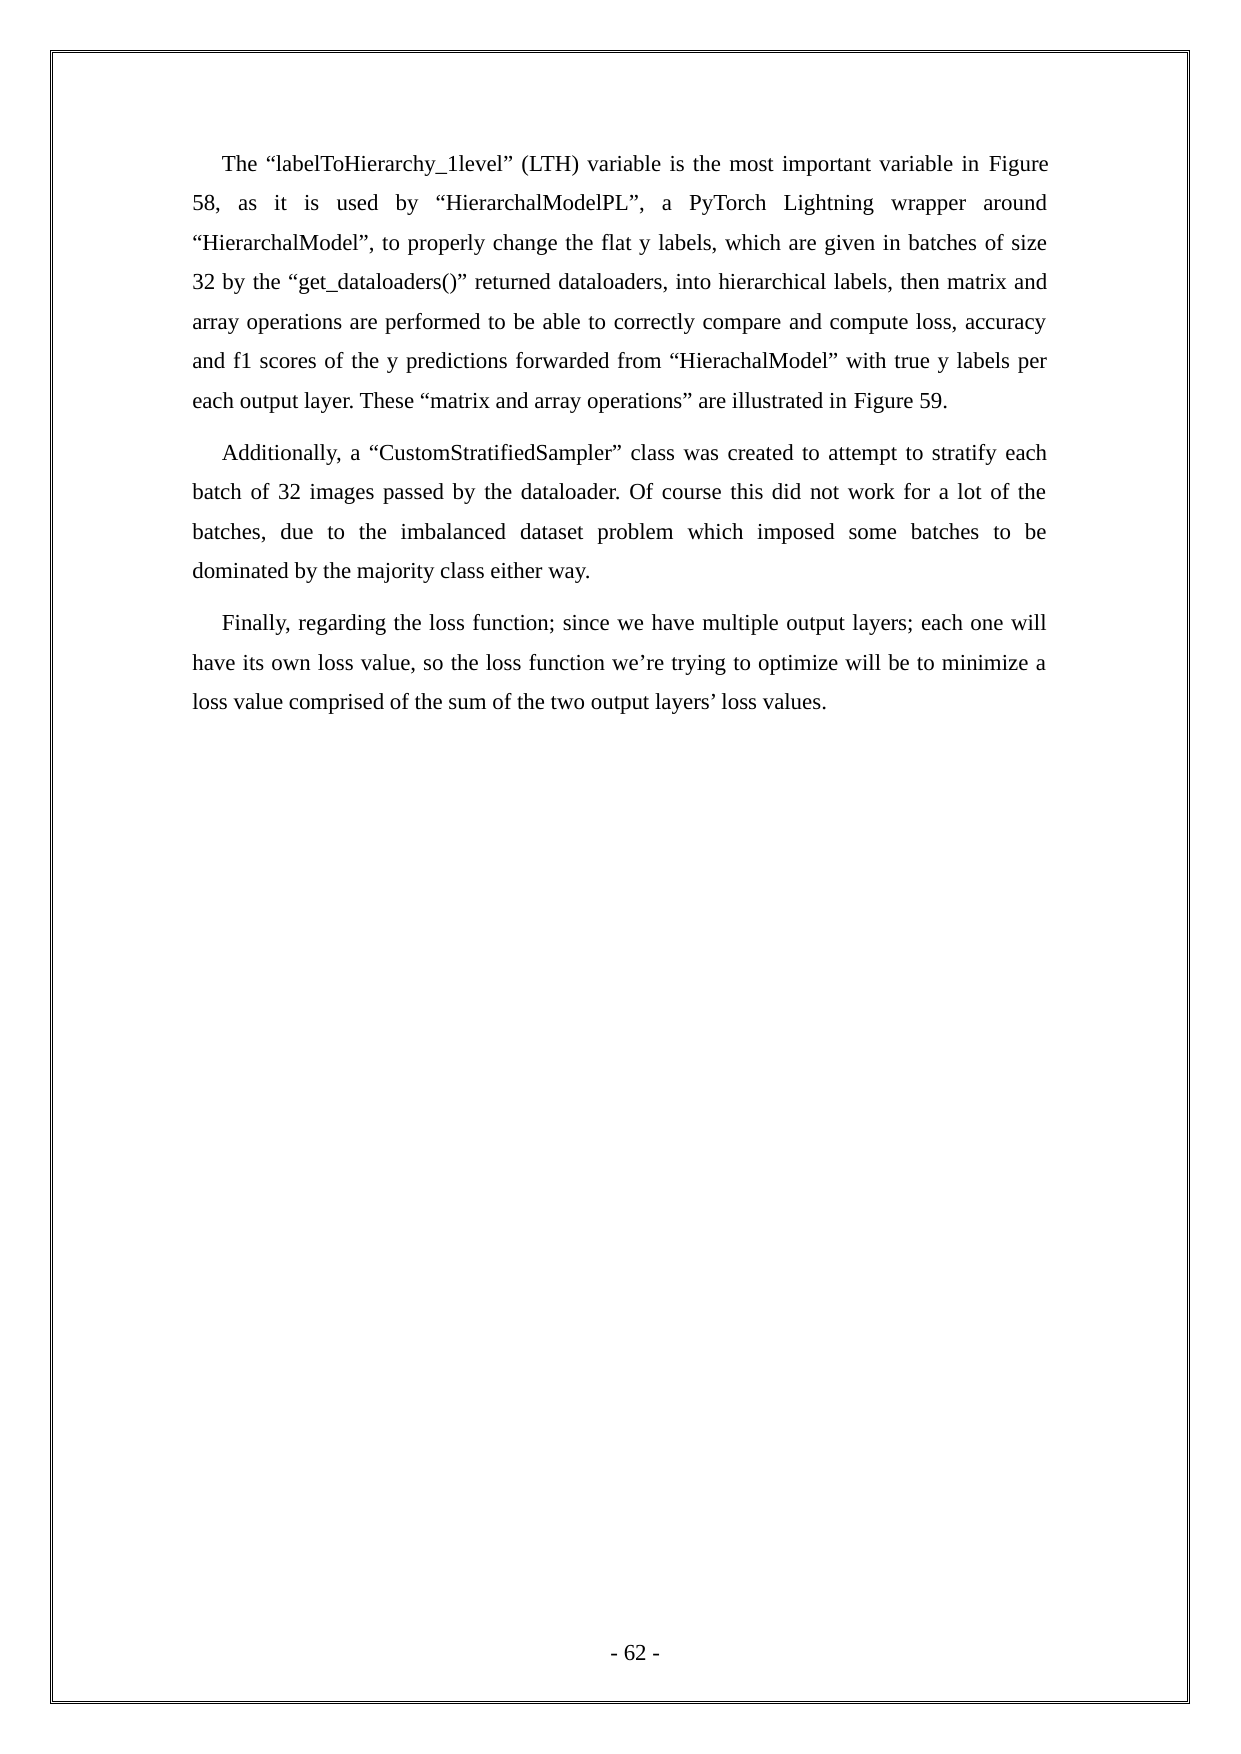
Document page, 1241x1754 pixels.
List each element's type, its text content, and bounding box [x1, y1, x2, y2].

text Additionally, a “CustomStratifiedSampler” class was created to attempt to stratify each batch of 32 images passed by the dataloader. Of course this did not work for a lot of the batches, due to the imbalanced dataset problem which imposed some batches to be dominated by the majority class either way. [192, 439, 1048, 584]
text Finally, regarding the loss function; since we have multiple output layers; each one will have its own loss value, so the loss function we’re trying to optimize will be to minimize a loss value comprised of the sum of the two output layers’ loss values. [192, 609, 1048, 714]
text The “labelToHierarchy_1level” (LTH) variable is the most important variable in Figure 58, as it is used by “HierarchalModelPL”, a PyTorch Lightning wrapper around “HierarchalModel”, to properly change the flat y labels, which are given in batches of size 32 by the “get_dataloaders()” returned dataloaders, into hierarchical labels, then matrix and array operations are performed to be able to correctly compare and compute loss, accuracy and f1 scores of the y predictions forwarded from “HierachalModel” with true y labels per each output layer. These “matrix and array operations” are illustrated in Figure 59. [192, 150, 1048, 413]
